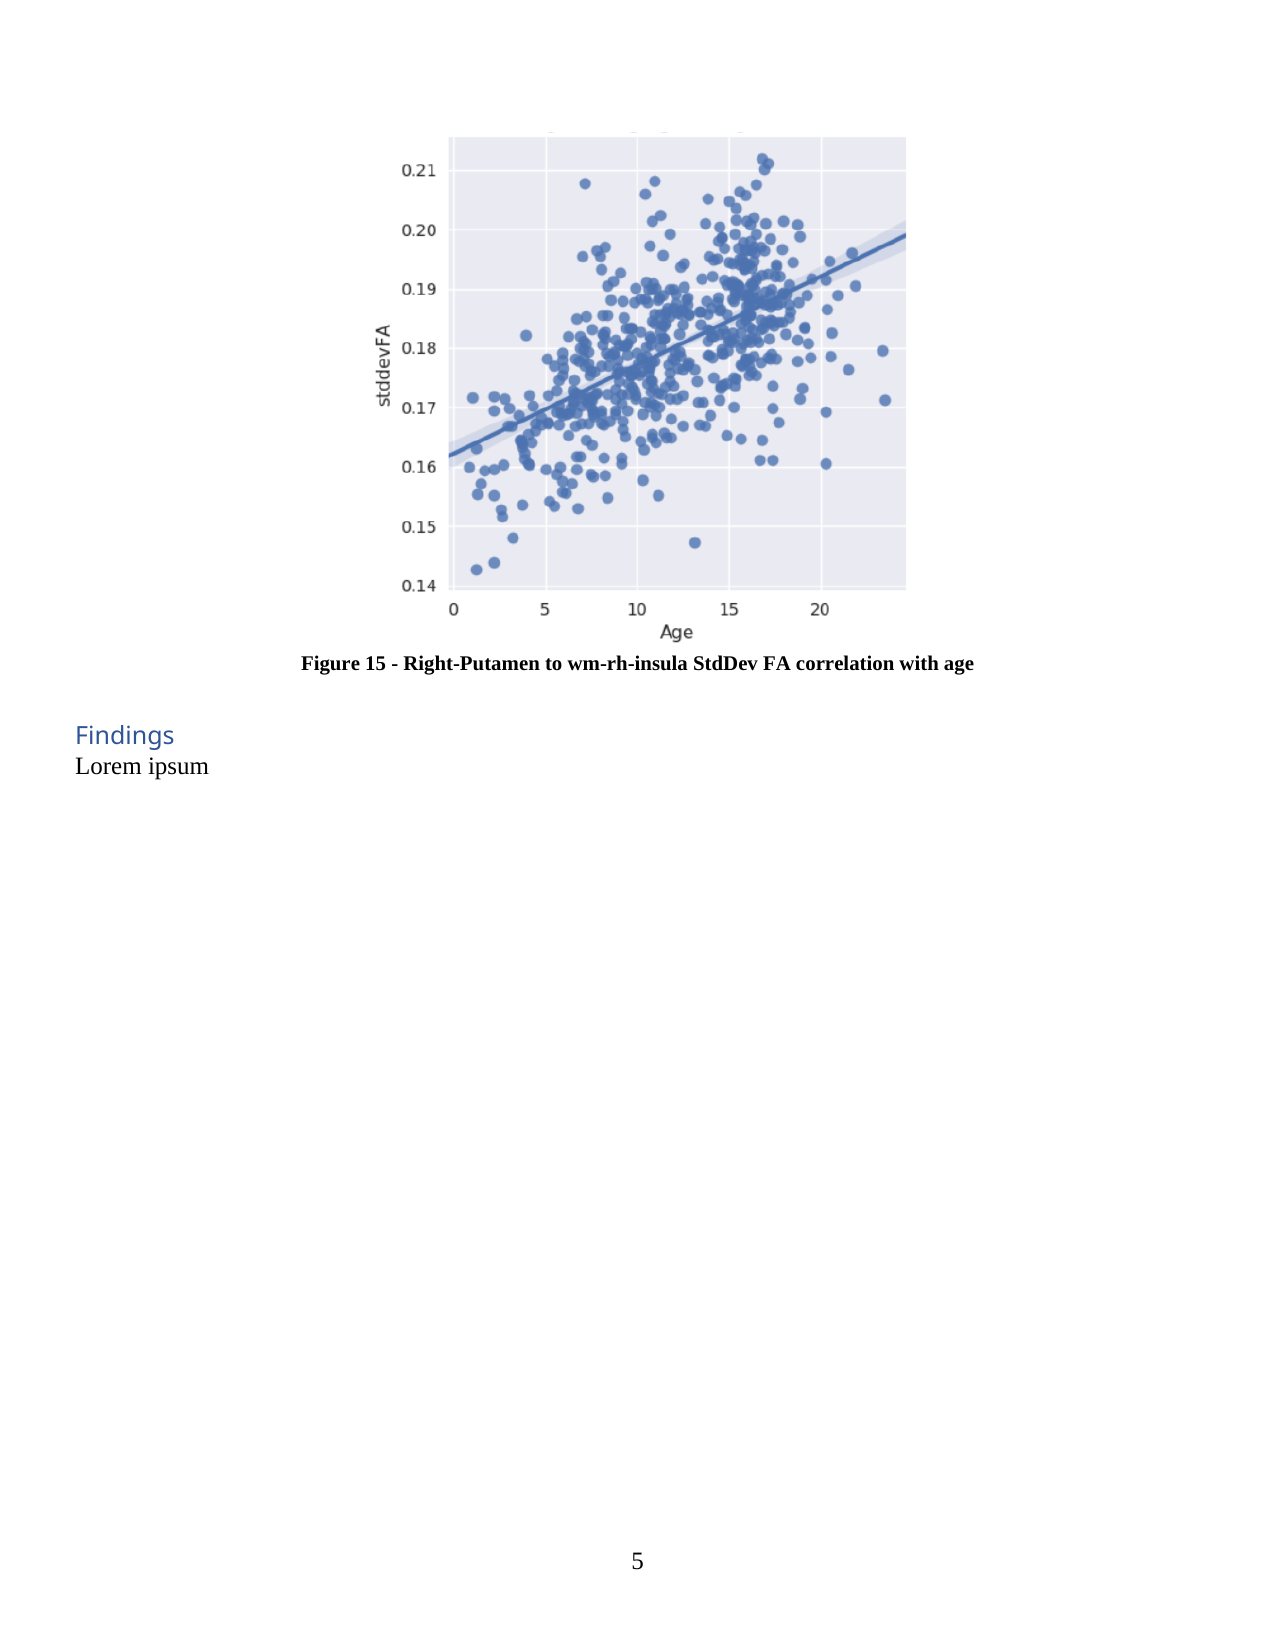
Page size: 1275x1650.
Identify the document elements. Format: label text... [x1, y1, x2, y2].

text Figure 15 - Right-Putamen to wm-rh-insula StdDev FA correlation with age [75, 651, 1200, 675]
subtitle Findings [75, 717, 1200, 751]
picture [363, 132, 912, 651]
text Lorem ipsum [75, 751, 1200, 780]
